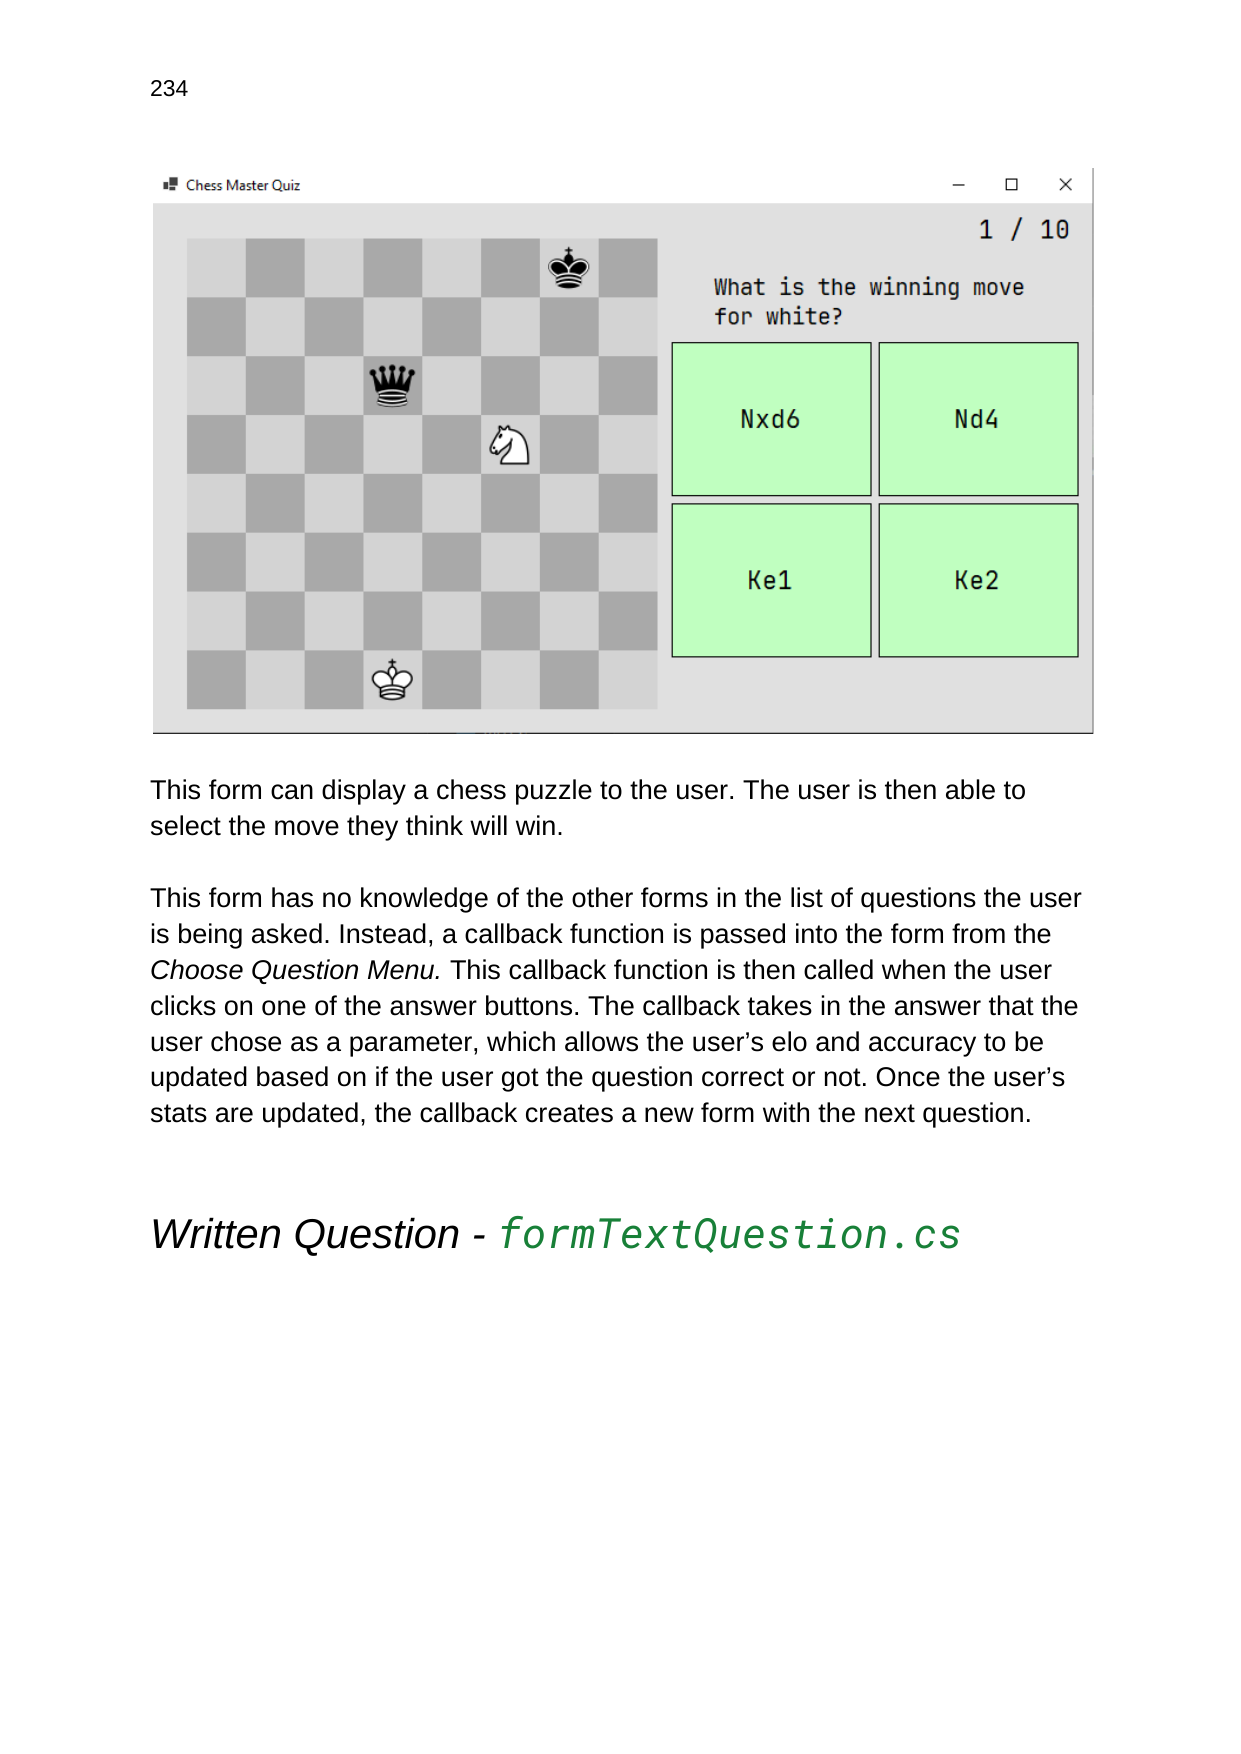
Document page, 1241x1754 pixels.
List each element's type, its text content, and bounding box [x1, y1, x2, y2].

text Written Question - formTextQuestion.cs [150, 1205, 1090, 1260]
text This form can display a chess puzzle to the user. The user is then able to select the move they think will win. [150, 774, 1090, 841]
text This form has no knowledge of the other forms in the list of questions the user is being asked. Instead, a callback function is passed into the form from the Choose Question Menu. This callback function is then called when the user clicks on one of the answer buttons. The callback takes in the answer that the user chose as a parameter, which allows the user’s elo and accuracy to be updated based on if the user got the question correct or not. Once the user’s stats are updated, the callback creates a new form with the next question. [150, 882, 1090, 1129]
picture [153, 168, 1094, 734]
